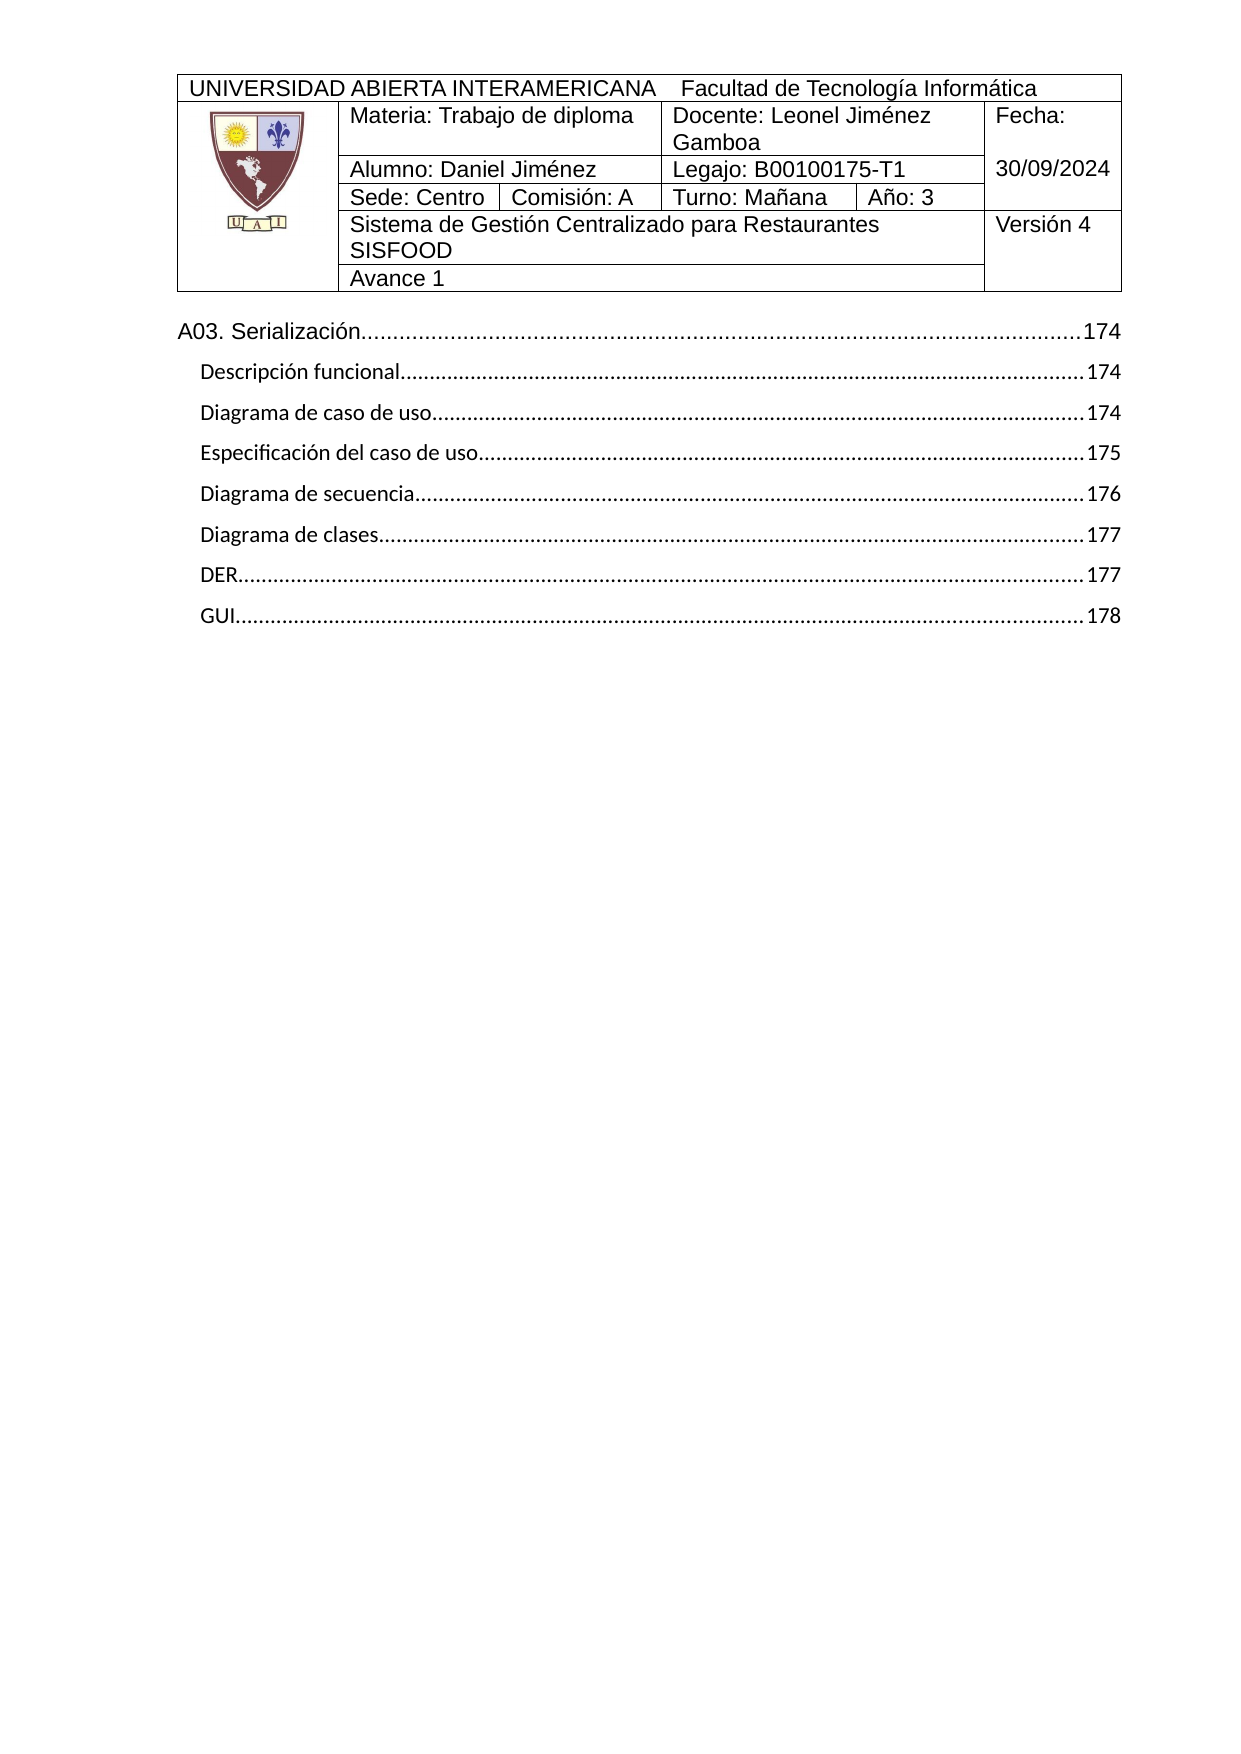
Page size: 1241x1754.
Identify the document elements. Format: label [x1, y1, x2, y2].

picture [188, 102, 327, 236]
